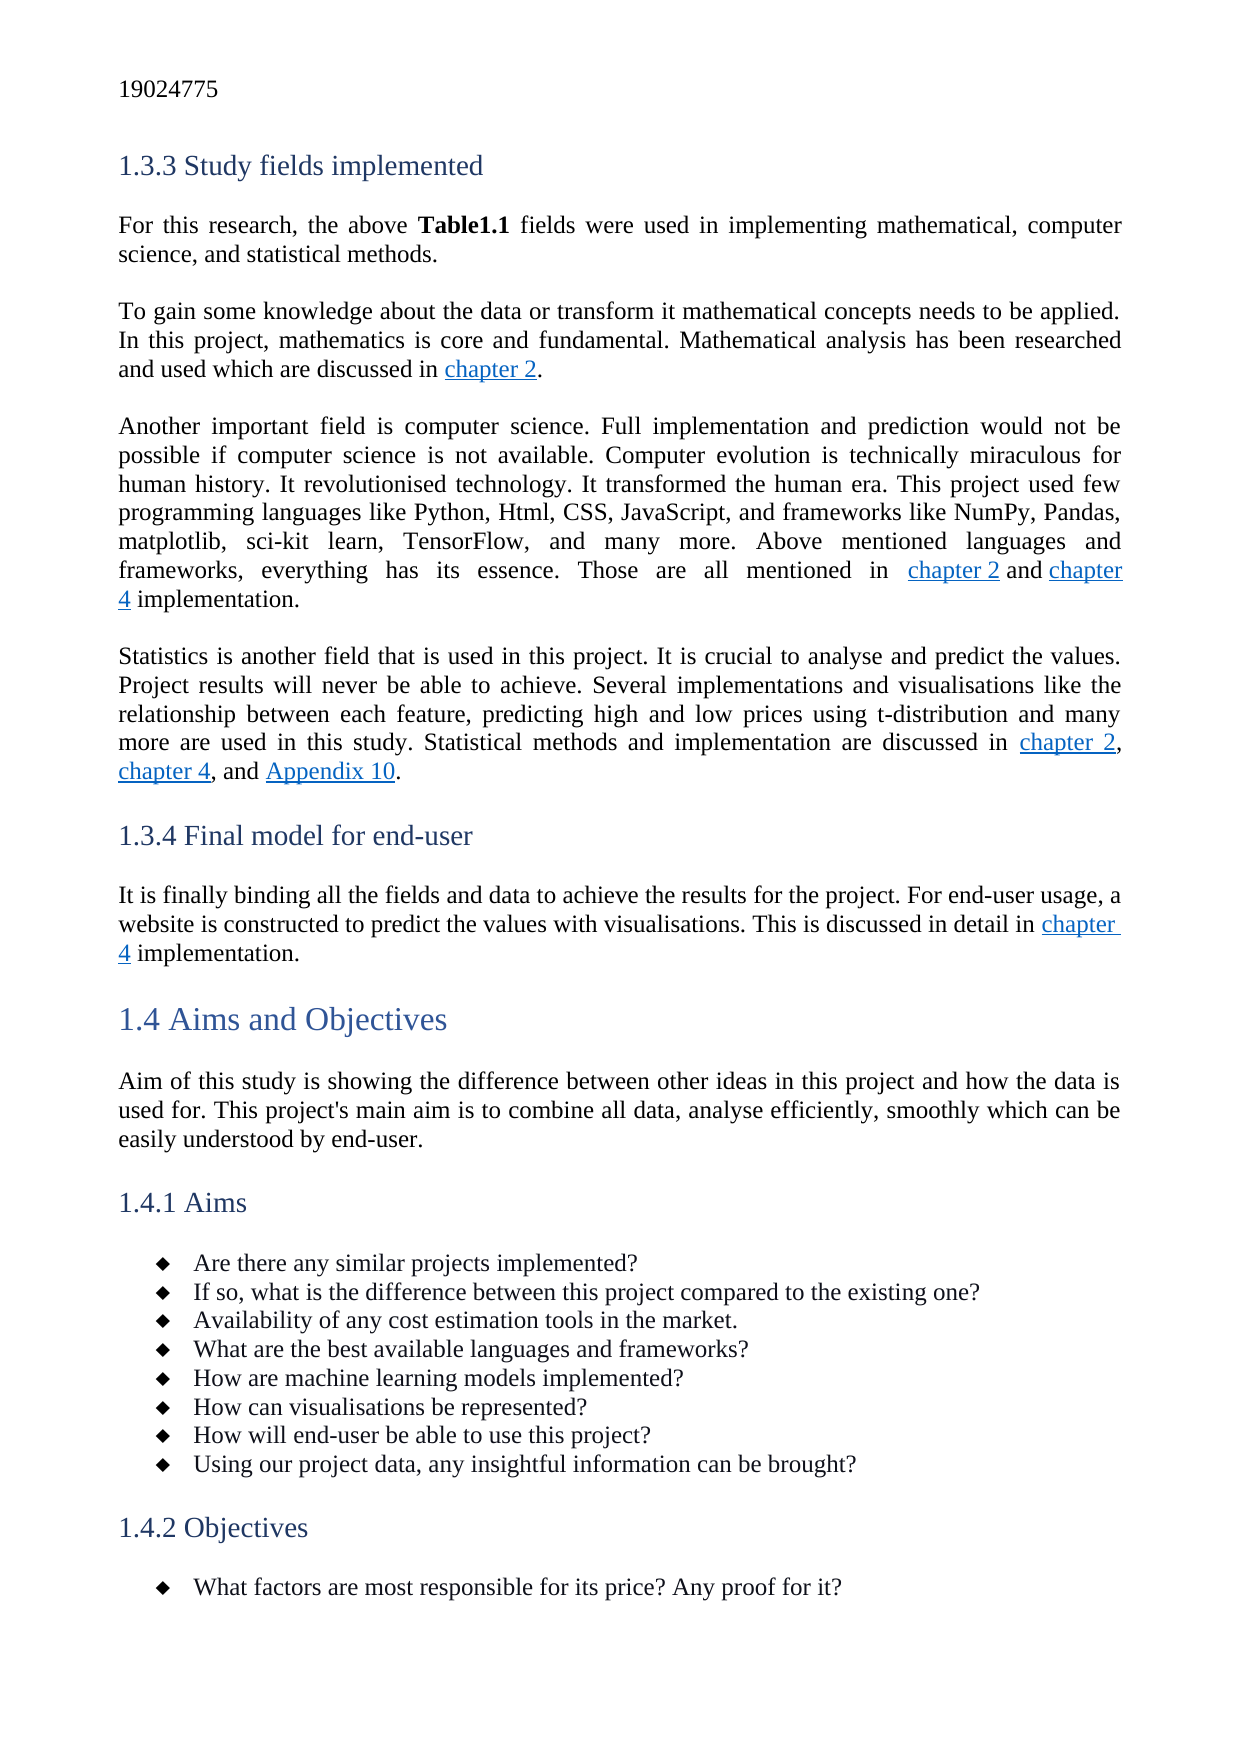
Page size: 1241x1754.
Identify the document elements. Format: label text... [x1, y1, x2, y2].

text It is finally binding all the fields and data to achieve the results for the project. For end-user usage, a website is constructed to predict the values with visualisations. This is discussed in detail in chapter 4 implementation. [118, 880, 1122, 995]
subtitle 1.4 Aims and Objectives [118, 999, 1122, 1038]
list If so, what is the difference between this project compared to the existing one? [156, 1277, 1122, 1305]
text For this research, the above Table1.1 fields were used in implementing mathematical, computer science, and statistical methods. [118, 210, 1122, 267]
list How will end-user be able to use this project? [156, 1420, 1122, 1449]
list Using our project data, any insightful information can be brought? [156, 1449, 1122, 1478]
list How can visualisations be represented? [156, 1392, 1122, 1420]
text Statistics is another field that is used in this project. It is crucial to analyse and predict the values. Project results will never be able to achieve. Several implementations and visualisations like the relationship between each feature, predicting high and low prices using t-distribution and many more are used in this study. Statistical methods and implementation are discussed in chapter 2, chapter 4, and Appendix 10. [118, 641, 1122, 785]
subtitle 1.3.3 Study fields implemented [118, 148, 1122, 181]
subtitle 1.4.2 Objectives [118, 1510, 1122, 1544]
subtitle 1.4.1 Aims [118, 1186, 1122, 1219]
text Another important field is computer science. Full implementation and prediction would not be possible if computer science is not available. Computer evolution is technically miraculous for human history. It revolutionised technology. It transformed the human era. This project used few programming languages like Python, Html, CSS, JavaScript, and frameworks like NumPy, Pandas, matplotlib, sci-kit learn, TensorFlow, and many more. Above mentioned languages and frameworks, everything has its essence. Those are all mentioned in chapter 2 and chapter 4 implementation. [118, 411, 1122, 612]
list How are machine learning models implemented? [156, 1363, 1122, 1392]
list What factors are most responsible for its price? Any proof for it? [156, 1572, 1122, 1601]
text Aim of this study is showing the difference between other ideas in this project and how the data is used for. This project's main aim is to combine all data, analyse efficiently, smoothly which can be easily understood by end-user. [118, 1066, 1122, 1153]
subtitle 1.3.4 Final model for end-user [118, 818, 1122, 851]
list What are the best available languages and frameworks? [156, 1334, 1122, 1363]
list Availability of any cost estimation tools in the market. [156, 1305, 1122, 1334]
list Are there any similar projects implemented? [156, 1248, 1122, 1277]
text To gain some knowledge about the data or transform it mathematical concepts needs to be applied. In this project, mathematics is core and fundamental. Mathematical analysis has been researched and used which are discussed in chapter 2. [118, 296, 1122, 382]
